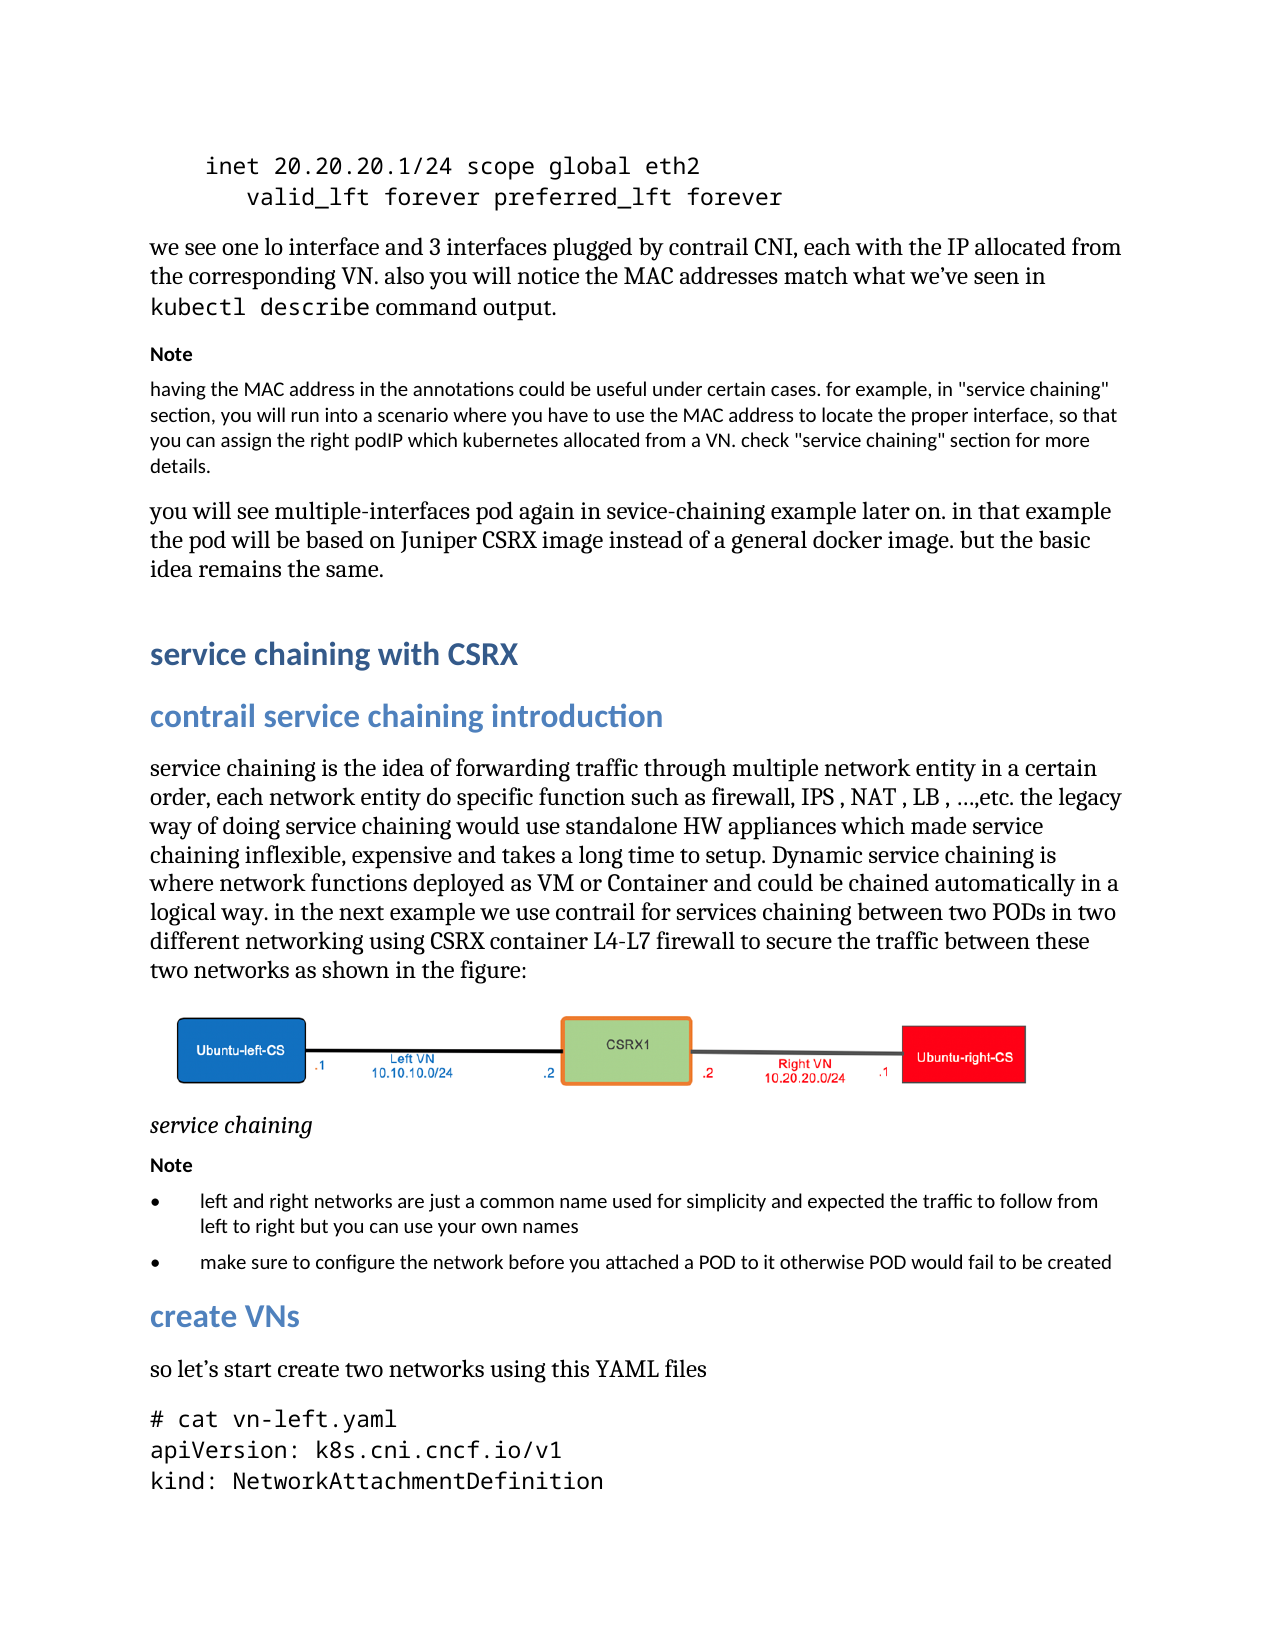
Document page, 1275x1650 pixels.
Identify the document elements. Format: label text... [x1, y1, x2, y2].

text service chaining [150, 1111, 1125, 1140]
subtitle contrail service chaining introduction [150, 695, 1125, 736]
subtitle service chaining with CSRX [150, 633, 1125, 674]
text so let’s start create two networks using this YAML files [150, 1355, 1125, 1384]
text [150, 150, 1125, 212]
picture [168, 1003, 1044, 1091]
text service chaining is the idea of forwarding traffic through multiple network entity in a certain order, each network entity do specific function such as firewall, IPS , NAT , LB , …,etc. the legacy way of doing service chaining would use standalone HW appliances which made service chaining inflexible, expensive and takes a long time to setup. Dynamic service chaining is where network functions deployed as VM or Container and could be chained automatically in a logical way. in the next example we use contrail for services chaining between two PODs in two different networking using CSRX container L4-L7 firewall to secure the traffic between these two networks as shown in the figure: [150, 754, 1125, 984]
text we see one lo interface and 3 interfaces plugged by contrail CNI, each with the IP allocated from the corresponding VN. also you will notice the MAC addresses match what we’ve seen in kubectl describe command output. [150, 233, 1125, 322]
text Note [150, 1152, 1125, 1178]
list make sure to configure the network before you attached a POD to it otherwise POD would fail to be created [150, 1249, 1125, 1275]
text Note [150, 341, 1125, 366]
list left and right networks are just a common name used for simplicity and expected the traffic to follow from left to right but you can use your own names [150, 1188, 1125, 1239]
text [150, 1402, 1125, 1496]
text having the MAC address in the annotations could be useful under certain cases. for example, in "service chaining" section, you will run into a scenario where you have to use the MAC address to locate the proper interface, so that you can assign the right podIP which kubernetes allocated from a VN. check "service chaining" section for more details. [150, 377, 1125, 478]
text you will see multiple-interfaces pod again in sevice-chaining example later on. in that example the pod will be based on Juniper CSRX image instead of a general docker image. but the basic idea remains the same. [150, 497, 1125, 583]
subtitle create VNs [150, 1296, 1125, 1336]
